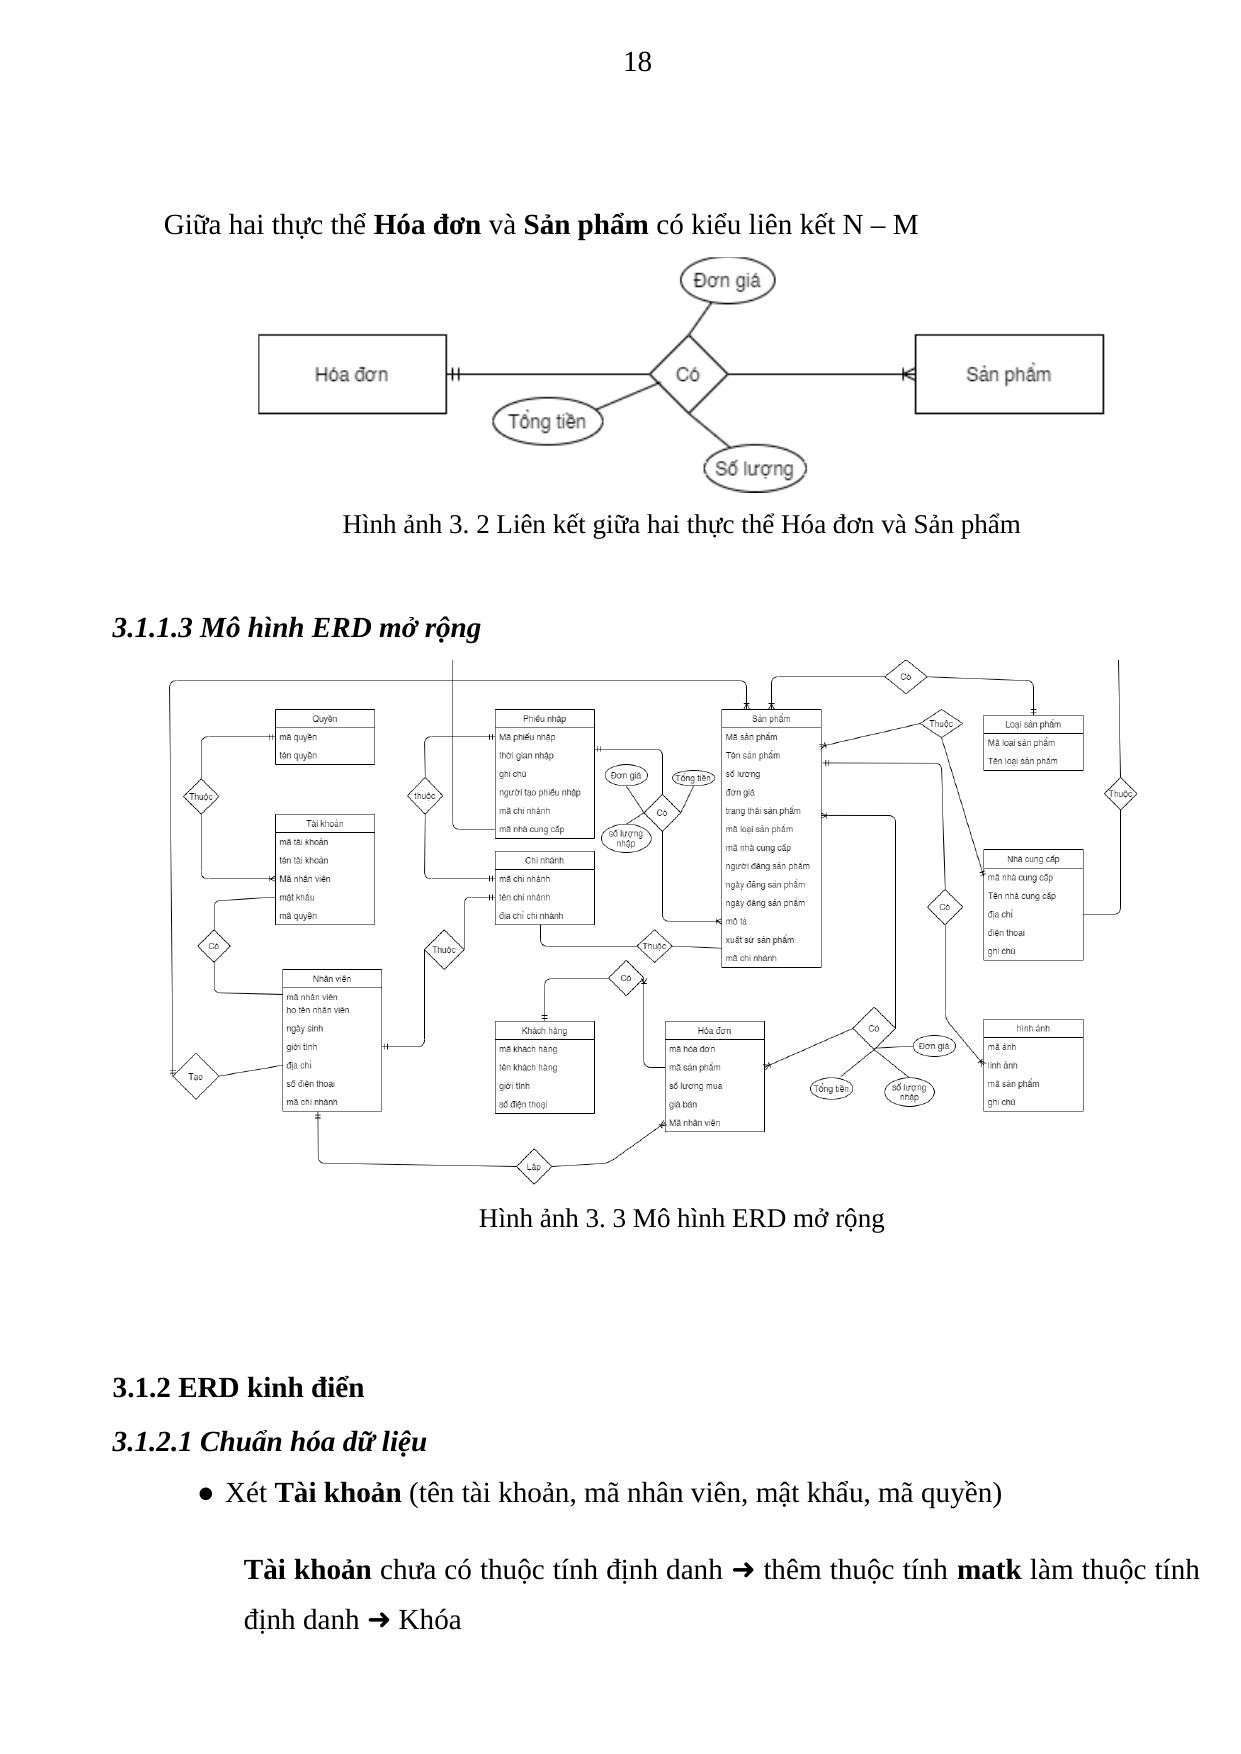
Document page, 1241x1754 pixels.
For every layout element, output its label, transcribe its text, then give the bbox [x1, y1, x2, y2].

subtitle 3.1.2 ERD kinh điển [112, 1370, 1200, 1403]
text Hình ảnh 3. Liên kết giữa hai thực thể Hóa đơn và Sản phẩm [163, 508, 1200, 540]
text Giữa hai thực thể Hóa đơn và Sản phẩm có kiểu liên kết N – M [163, 207, 1200, 240]
subtitle 3.1.1.3 Mô hình ERD mở rộng [112, 610, 1200, 643]
list Xét Tài khoản (tên tài khoản, mã nhân viên, mật khẩu, mã quyền) [197, 1475, 1200, 1508]
picture [163, 660, 1137, 1185]
text Tài khoản chưa có thuộc tính định danh ➜ thêm thuộc tính matk làm thuộc tính định danh ➜ Khóa [244, 1552, 1200, 1636]
text Hình ảnh 3. Mô hình ERD mở rộng [163, 1202, 1200, 1233]
picture [258, 257, 1106, 493]
subtitle 3.1.2.1 Chuẩn hóa dữ liệu [112, 1424, 1200, 1458]
